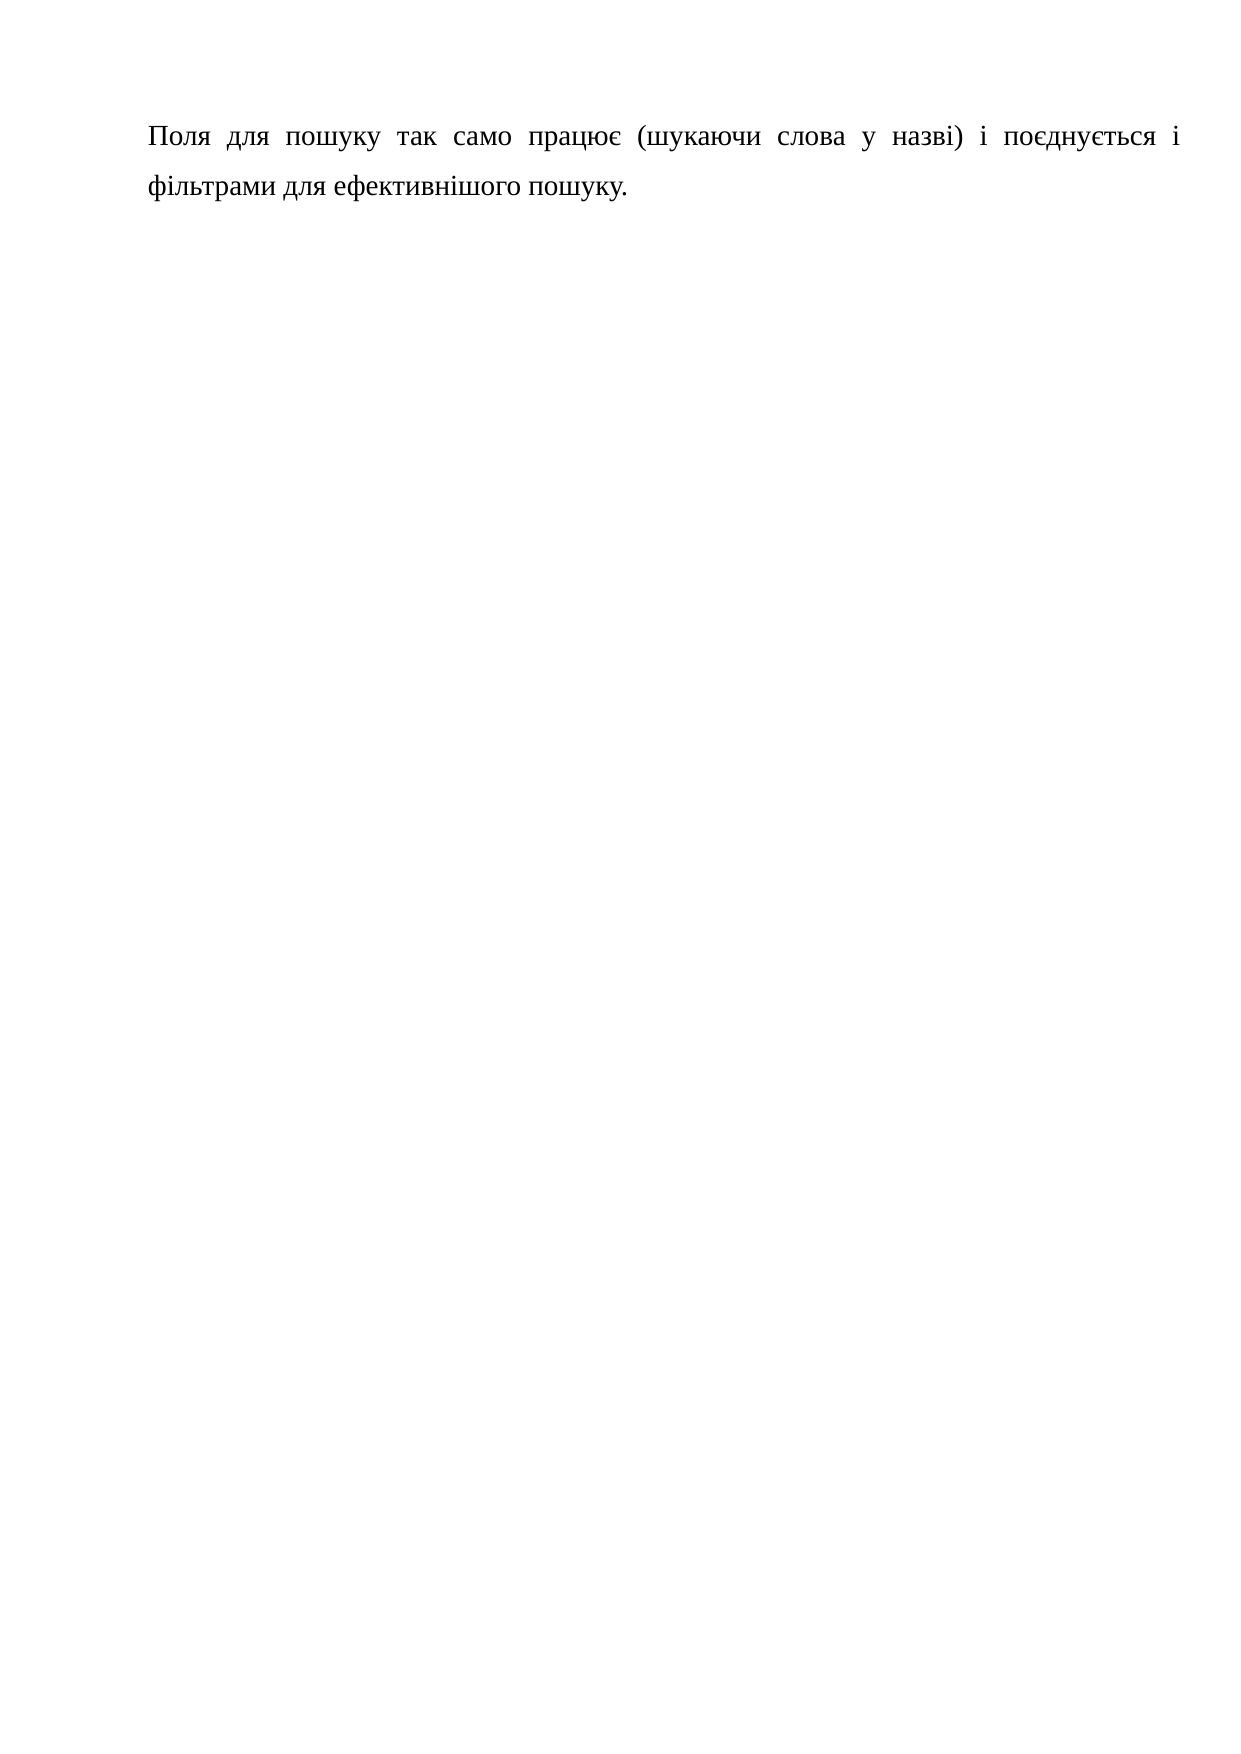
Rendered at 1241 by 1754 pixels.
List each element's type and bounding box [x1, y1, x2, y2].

text [148, 118, 1181, 202]
